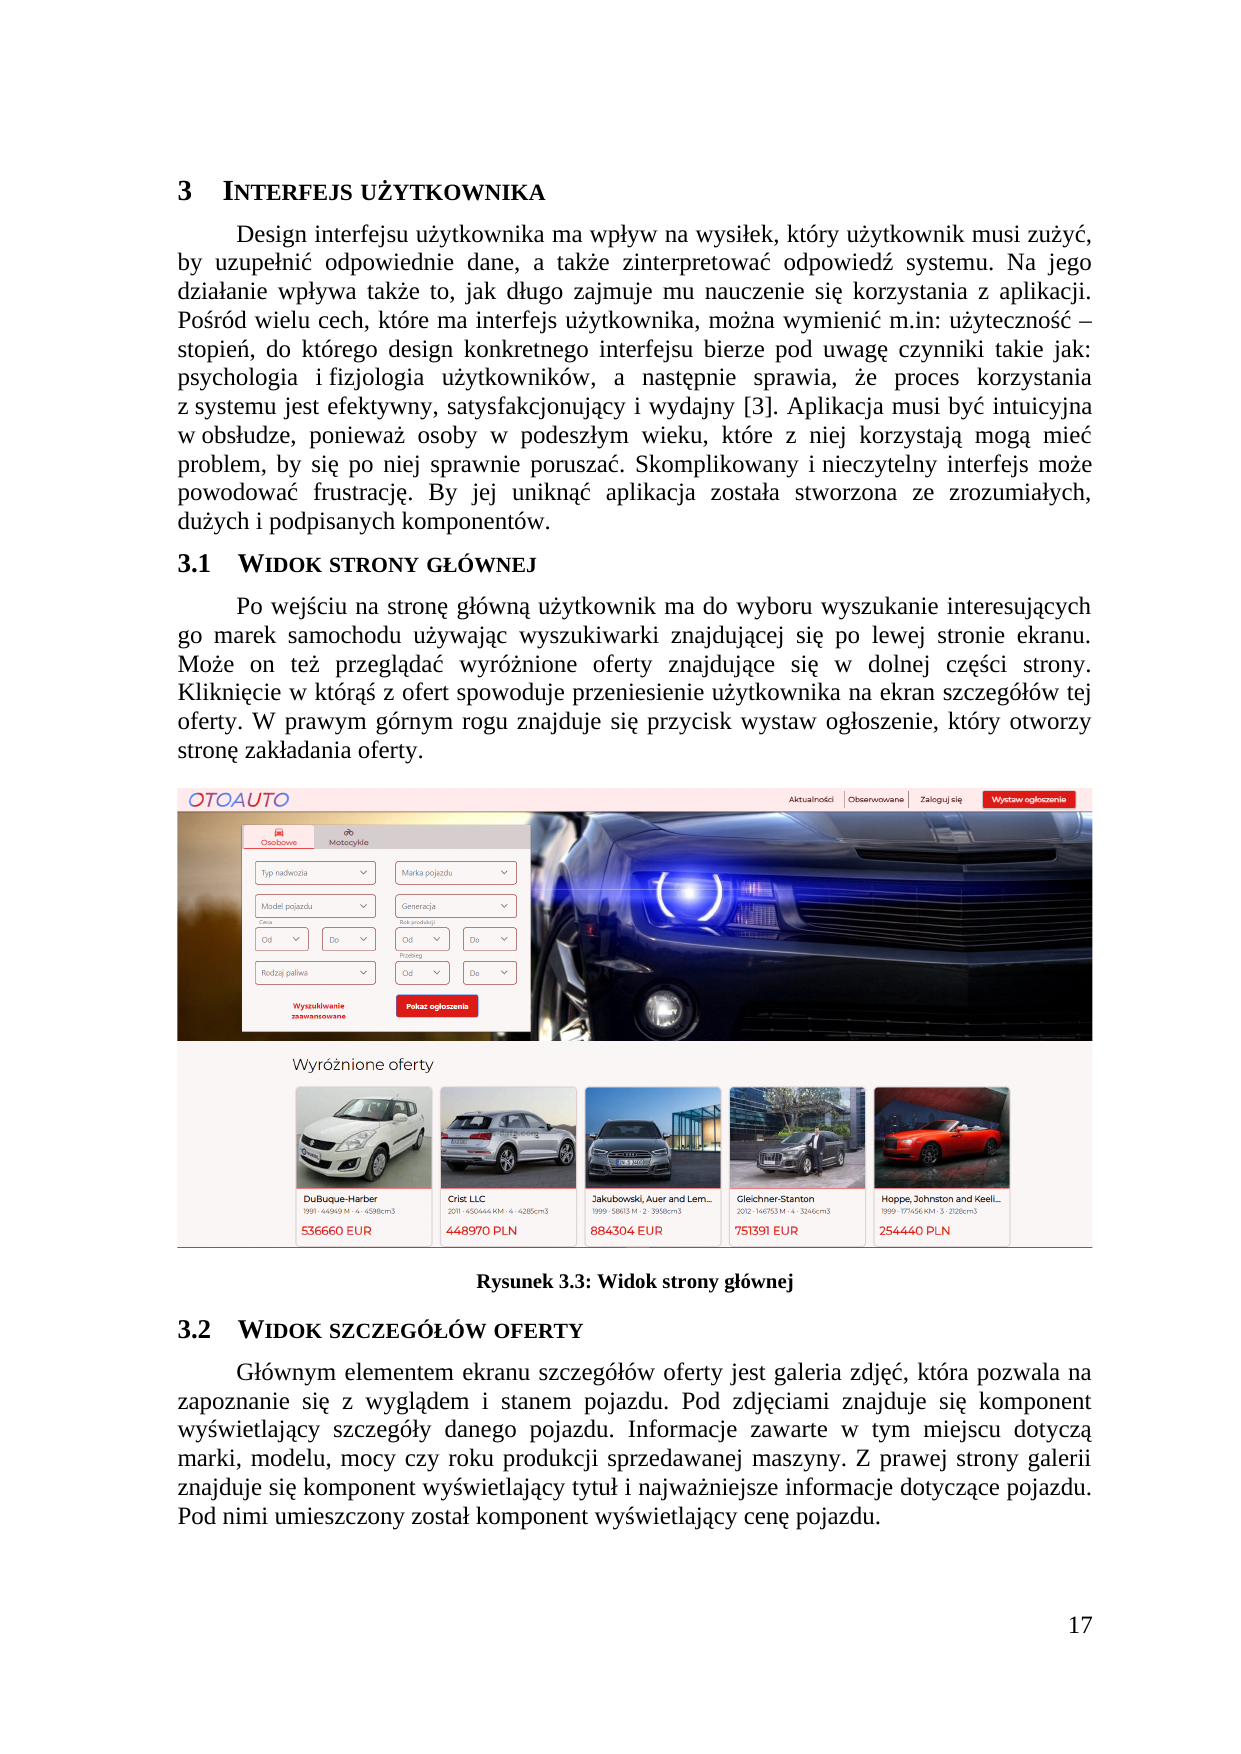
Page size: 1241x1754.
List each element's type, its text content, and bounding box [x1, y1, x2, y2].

text Głównym elementem ekranu szczegółów oferty jest galeria zdjęć, która pozwala na zapoznanie się z wyglądem i stanem pojazdu. Pod zdjęciami znajduje się komponent wyświetlający szczegóły danego pojazdu. Informacje zawarte w tym miejscu dotyczą marki, modelu, mocy czy roku produkcji sprzedawanej maszyny. Z prawej strony galerii znajduje się komponent wyświetlający tytuł i najważniejsze informacje dotyczące pojazdu. Pod nimi umieszczony został komponent wyświetlający cenę pojazdu. [177, 1357, 1092, 1529]
text Design interfejsu użytkownika ma wpływ na wysiłek, który użytkownik musi zużyć, by uzupełnić odpowiednie dane, a także zinterpretować odpowiedź systemu. Na jego działanie wpływa także to, jak długo zajmuje mu nauczenie się korzystania z aplikacji. Pośród wielu cech, które ma interfejs użytkownika, można wymienić m.in: użyteczność – stopień, do którego design konkretnego interfejsu bierze pod uwagę czynniki takie jak: psychologia i fizjologia użytkowników, a następnie sprawia, że proces korzystania z systemu jest efektywny, satysfakcjonujący i wydajny [3]. Aplikacja musi być intuicyjna w obsłudze, ponieważ osoby w podeszłym wieku, które z niej korzystają mogą mieć problem, by się po niej sprawnie poruszać. Skomplikowany i nieczytelny interfejs może powodować frustrację. By jej uniknąć aplikacja została stworzona ze zrozumiałych, dużych i podpisanych komponentów. [177, 219, 1092, 535]
subtitle Widok szczegółów oferty [177, 1313, 1092, 1344]
subtitle Interfejs użytkownika [177, 173, 1092, 206]
subtitle Widok strony głównej [177, 547, 1092, 579]
picture [177, 788, 1093, 1248]
text Po wejściu na stronę główną użytkownik ma do wyboru wyszukanie interesujących go marek samochodu używając wyszukiwarki znajdującej się po lewej stronie ekranu. Może on też przeglądać wyróżnione oferty znajdujące się w dolnej części strony. Kliknięcie w którąś z ofert spowoduje przeniesienie użytkownika na ekran szczegółów tej oferty. W prawym górnym rogu znajduje się przycisk wystaw ogłoszenie, który otworzy stronę zakładania oferty. [177, 591, 1092, 764]
